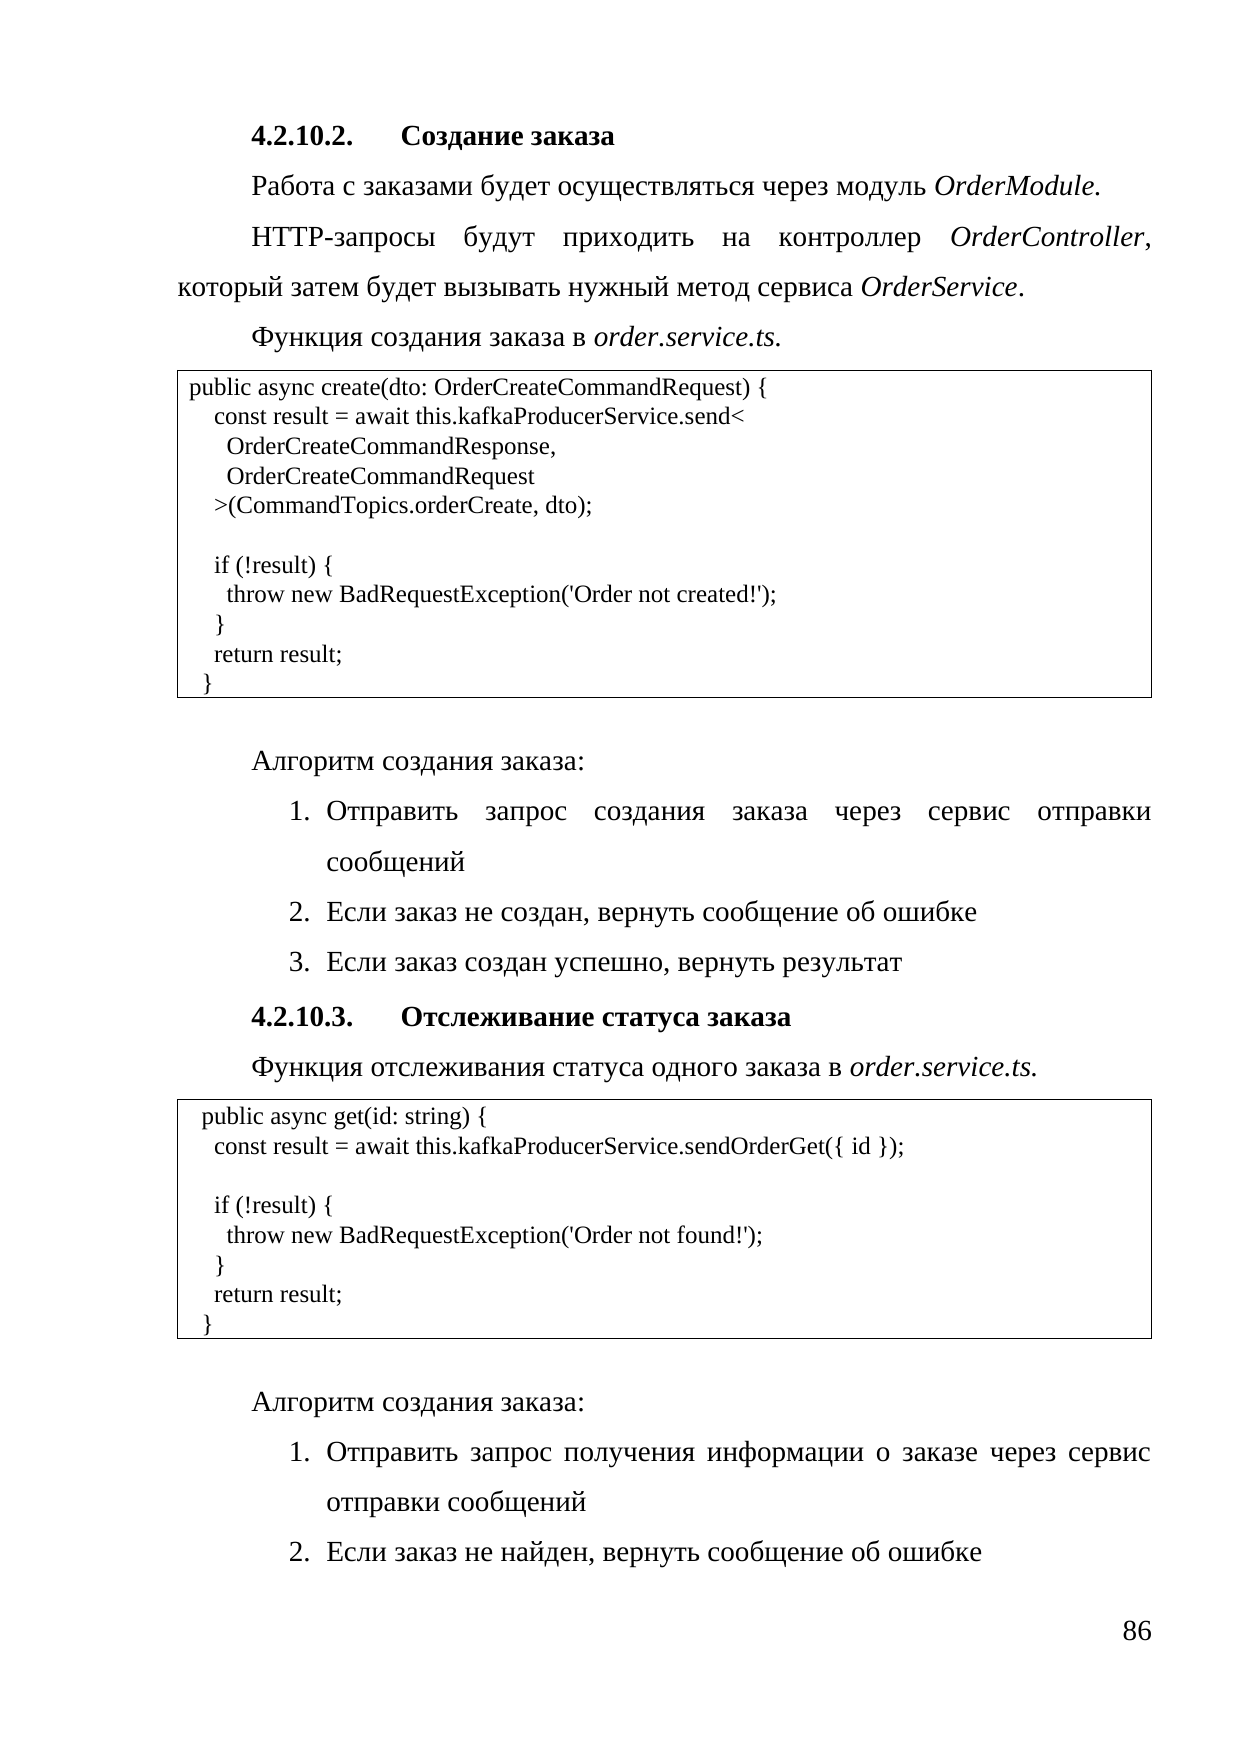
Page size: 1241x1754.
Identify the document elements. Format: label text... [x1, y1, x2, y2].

list Если заказ создан успешно, вернуть результат [288, 944, 1152, 978]
text Алгоритм создания заказа: [177, 1384, 1152, 1417]
list Отправить запрос создания заказа через сервис отправки сообщений [288, 793, 1152, 877]
list Если заказ не найден, вернуть сообщение об ошибке [288, 1534, 1152, 1568]
subtitle Отслеживание статуса заказа [251, 999, 1152, 1032]
text Алгоритм создания заказа: [177, 743, 1152, 777]
list Если заказ не создан, вернуть сообщение об ошибке [288, 894, 1152, 927]
table_header public async get(id: string) { const result = await this.kafkaProducerService.sendOrderGet({ id }); if (!result) { throw new BadRequestException('Order not found!'); } return result; } [178, 1100, 1151, 1338]
table_header public async create(dto: OrderCreateCommandRequest) { const result = await this.kafkaProducerService.send< OrderCreateCommandResponse, OrderCreateCommandRequest >(CommandTopics.orderCreate, dto); if (!result) { throw new BadRequestException('Order not created!'); } return result; } [178, 371, 1151, 697]
text HTTP-запросы будут приходить на контроллер OrderController, который затем будет вызывать нужный метод сервиса OrderService. [177, 219, 1152, 303]
text Функция создания заказа в order.service.ts. [177, 319, 1152, 353]
text Функция отслеживания статуса одного заказа в order.service.ts. [177, 1049, 1152, 1083]
text Работа с заказами будет осуществляться через модуль OrderModule. [177, 168, 1152, 202]
subtitle Создание заказа [251, 118, 1152, 152]
list Отправить запрос получения информации о заказе через сервис отправки сообщений [288, 1434, 1152, 1518]
